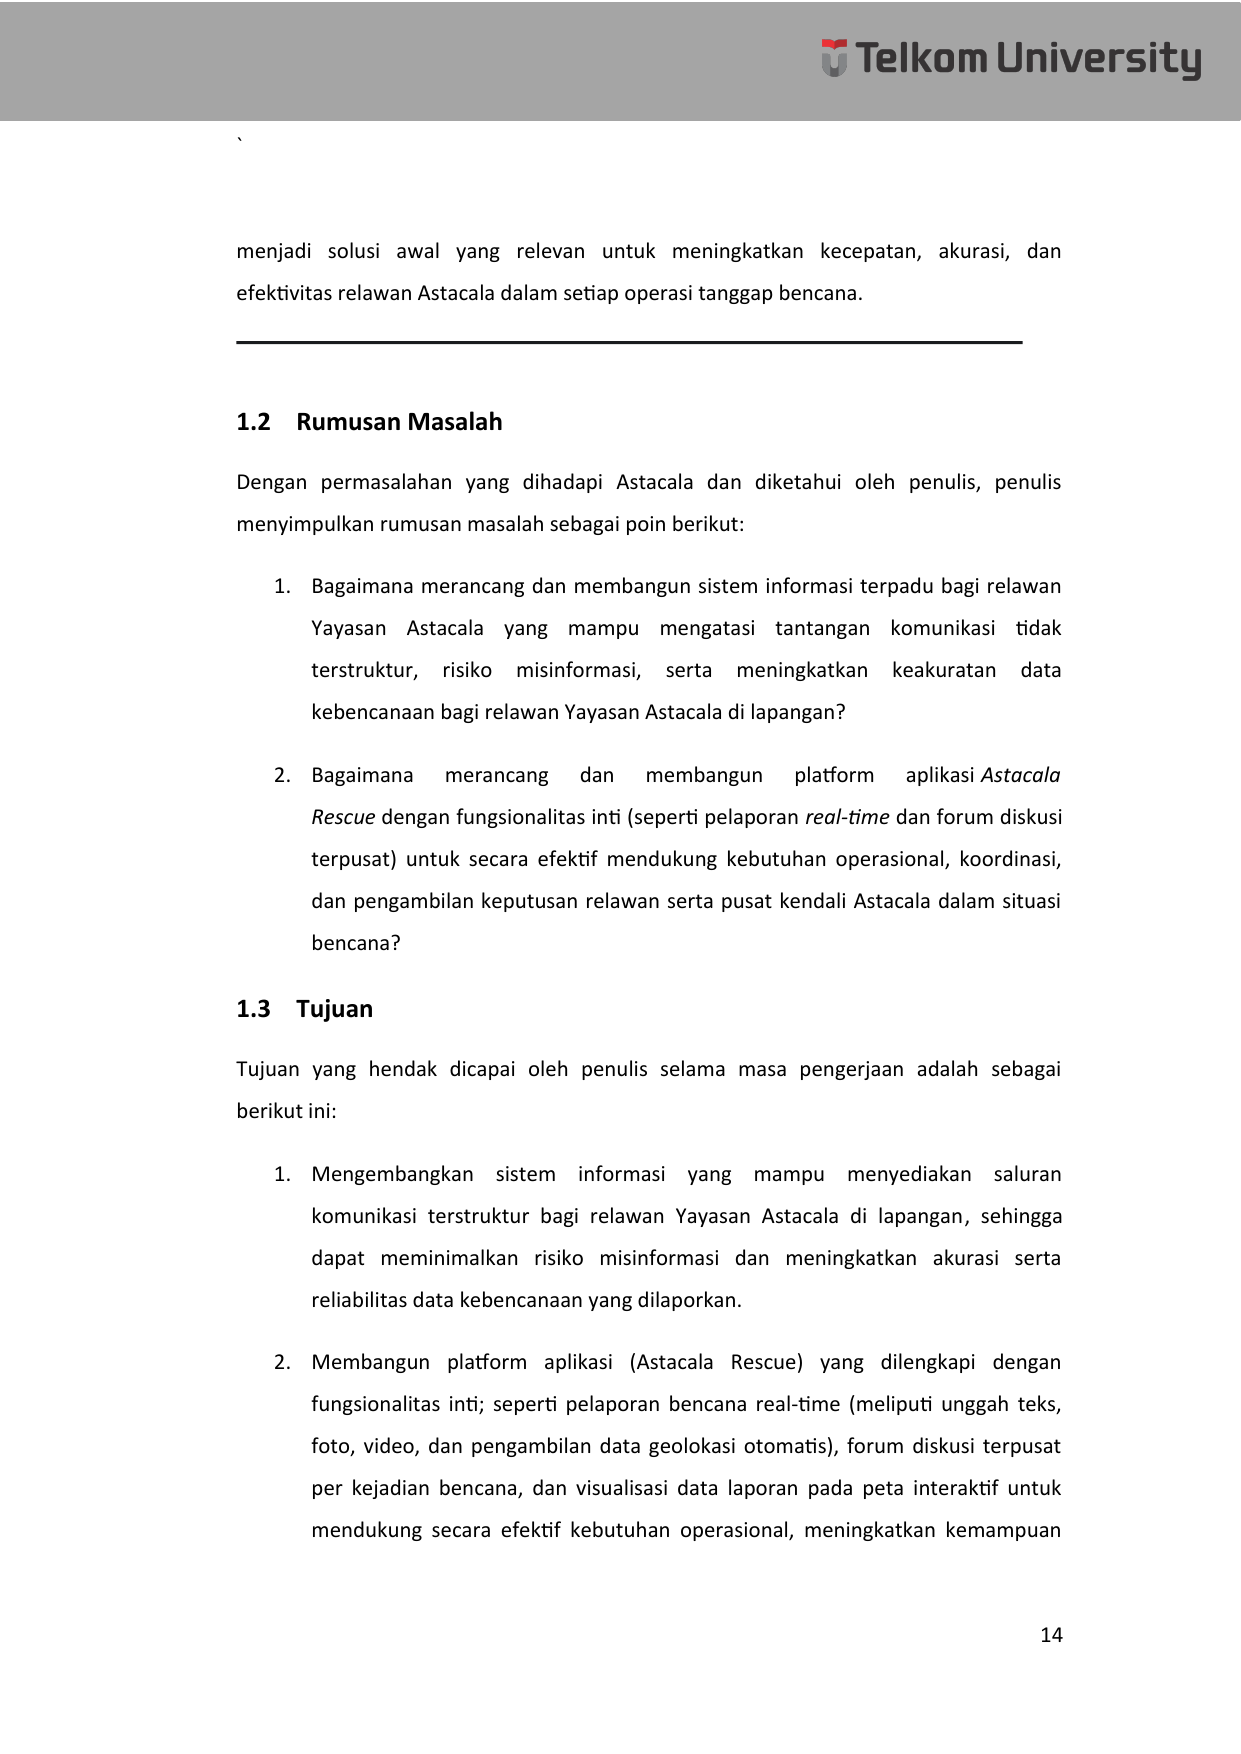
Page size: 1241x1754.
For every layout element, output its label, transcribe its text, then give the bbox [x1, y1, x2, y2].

text Dengan permasalahan yang dihadapi Astacala dan diketahui oleh penulis, penulis menyimpulkan rumusan masalah sebagai poin berikut: [236, 467, 1063, 537]
list Bagaimana merancang dan membangun sistem informasi terpadu bagi relawan Yayasan Astacala yang mampu mengatasi tantangan komunikasi tidak terstruktur, risiko misinformasi, serta meningkatkan keakuratan data kebencanaan bagi relawan Yayasan Astacala di lapangan? [274, 572, 1063, 726]
subtitle Rumusan Masalah [236, 404, 1063, 437]
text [236, 236, 1063, 306]
list Bagaimana merancang dan membangun platform aplikasi Astacala Rescue dengan fungsionalitas inti (seperti pelaporan real-time dan forum diskusi terpusat) untuk secara efektif mendukung kebutuhan operasional, koordinasi, dan pengambilan keputusan relawan serta pusat kendali Astacala dalam situasi bencana? [274, 760, 1063, 956]
text Tujuan yang hendak dicapai oleh penulis selama masa pengerjaan adalah sebagai berikut ini: [236, 1054, 1063, 1124]
subtitle Tujuan [236, 991, 1063, 1024]
picture [822, 39, 1201, 81]
list Mengembangkan sistem informasi yang mampu menyediakan saluran komunikasi terstruktur bagi relawan Yayasan Astacala di lapangan, sehingga dapat meminimalkan risiko misinformasi dan meningkatkan akurasi serta reliabilitas data kebencanaan yang dilaporkan. [274, 1159, 1063, 1313]
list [274, 1347, 1063, 1543]
